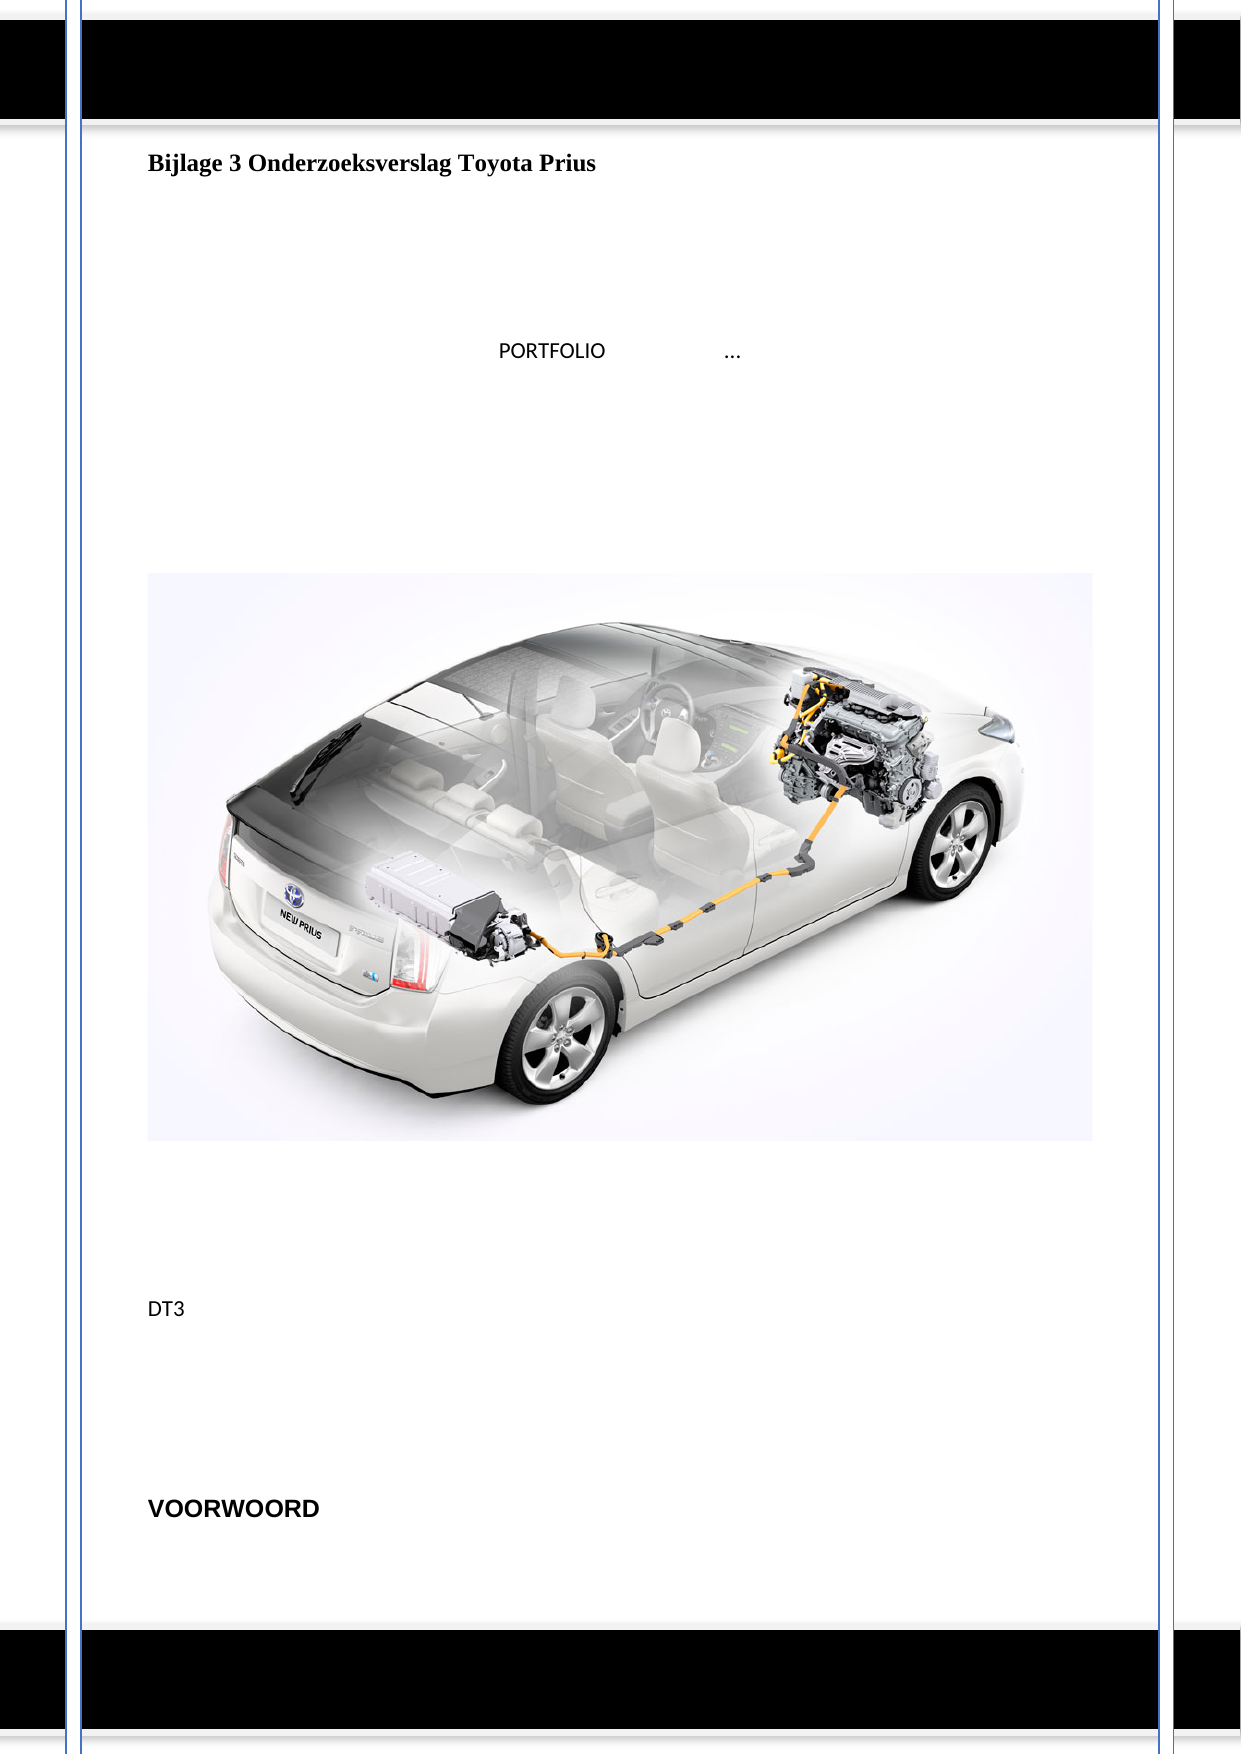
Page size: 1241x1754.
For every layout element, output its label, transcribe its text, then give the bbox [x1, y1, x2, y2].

text Bijlage 3 Onderzoeksverslag Toyota Prius [148, 148, 1093, 176]
picture [147, 573, 1093, 1141]
